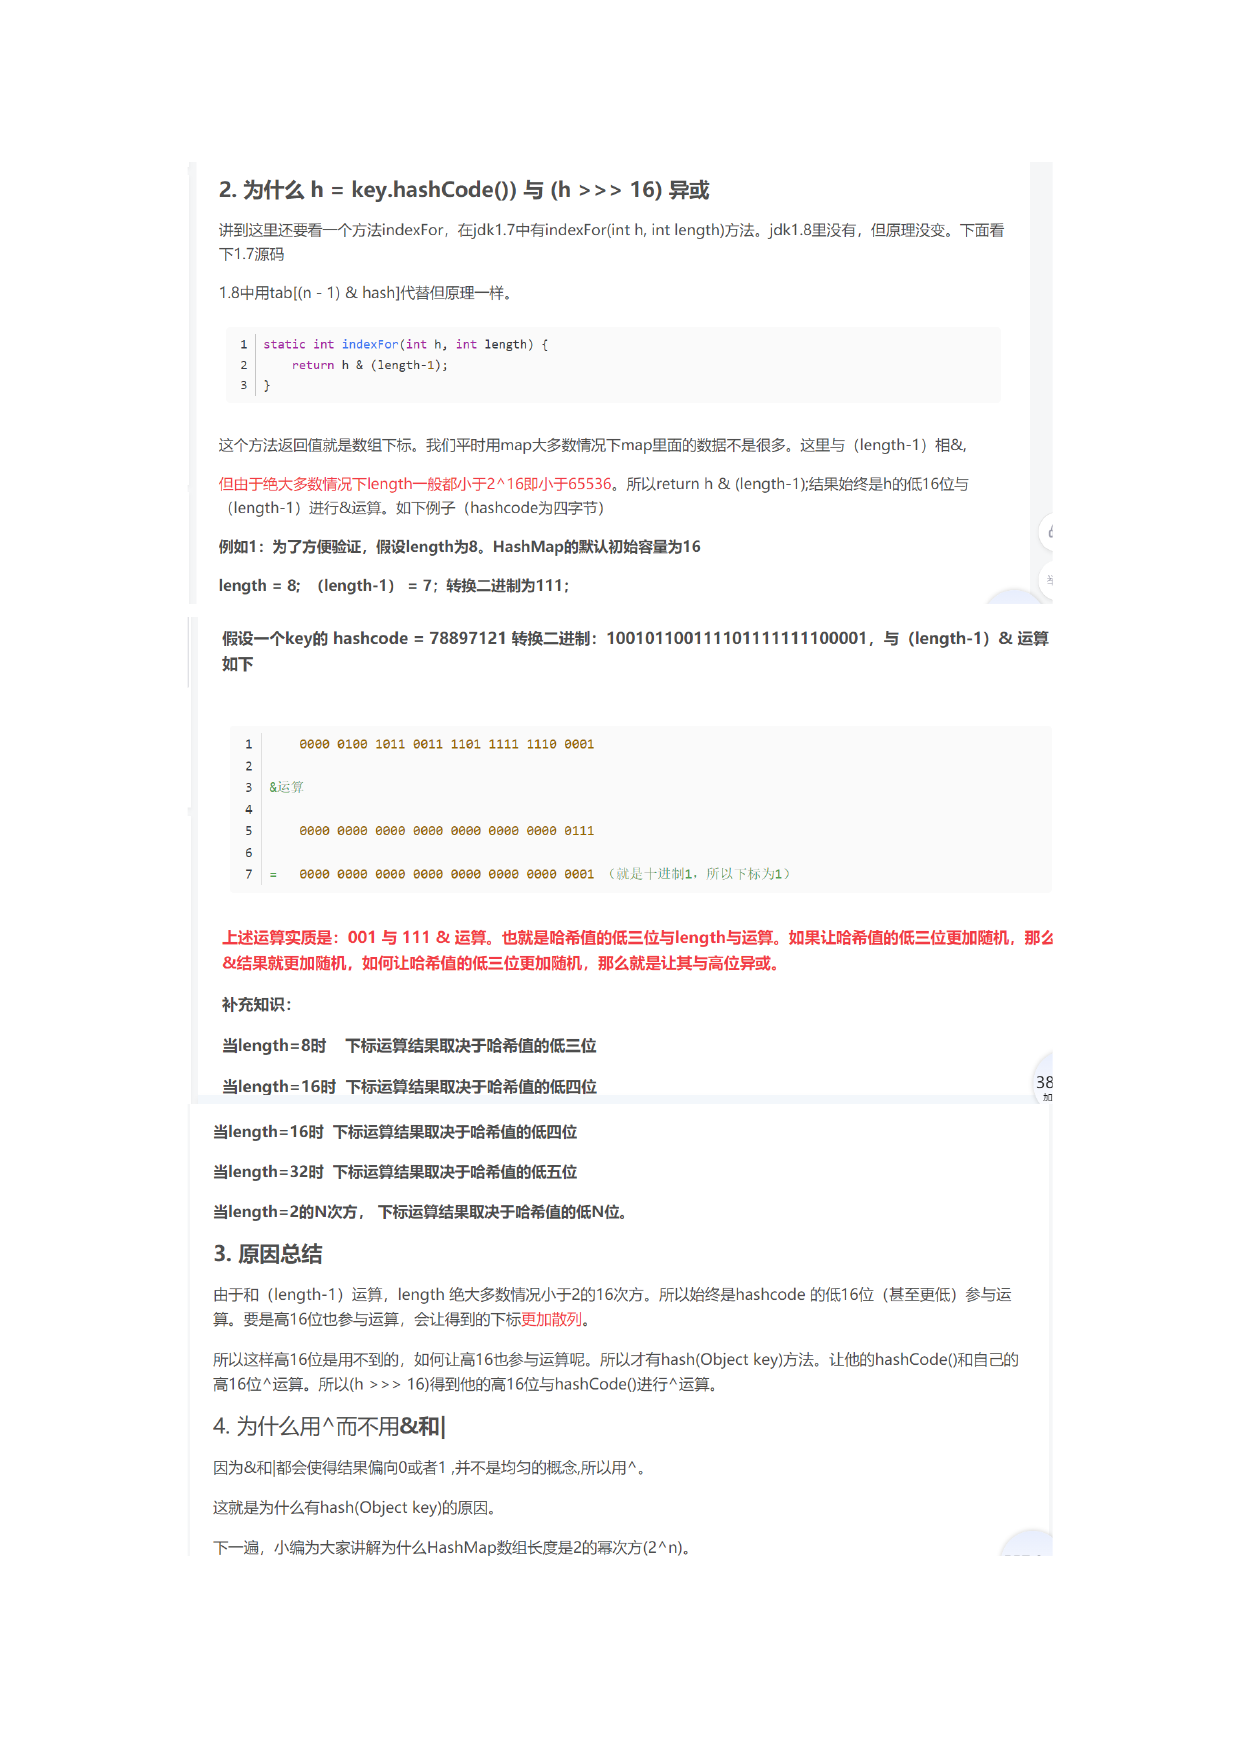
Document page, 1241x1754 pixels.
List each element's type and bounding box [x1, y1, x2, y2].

picture [187, 617, 1053, 1556]
picture [187, 162, 1053, 604]
